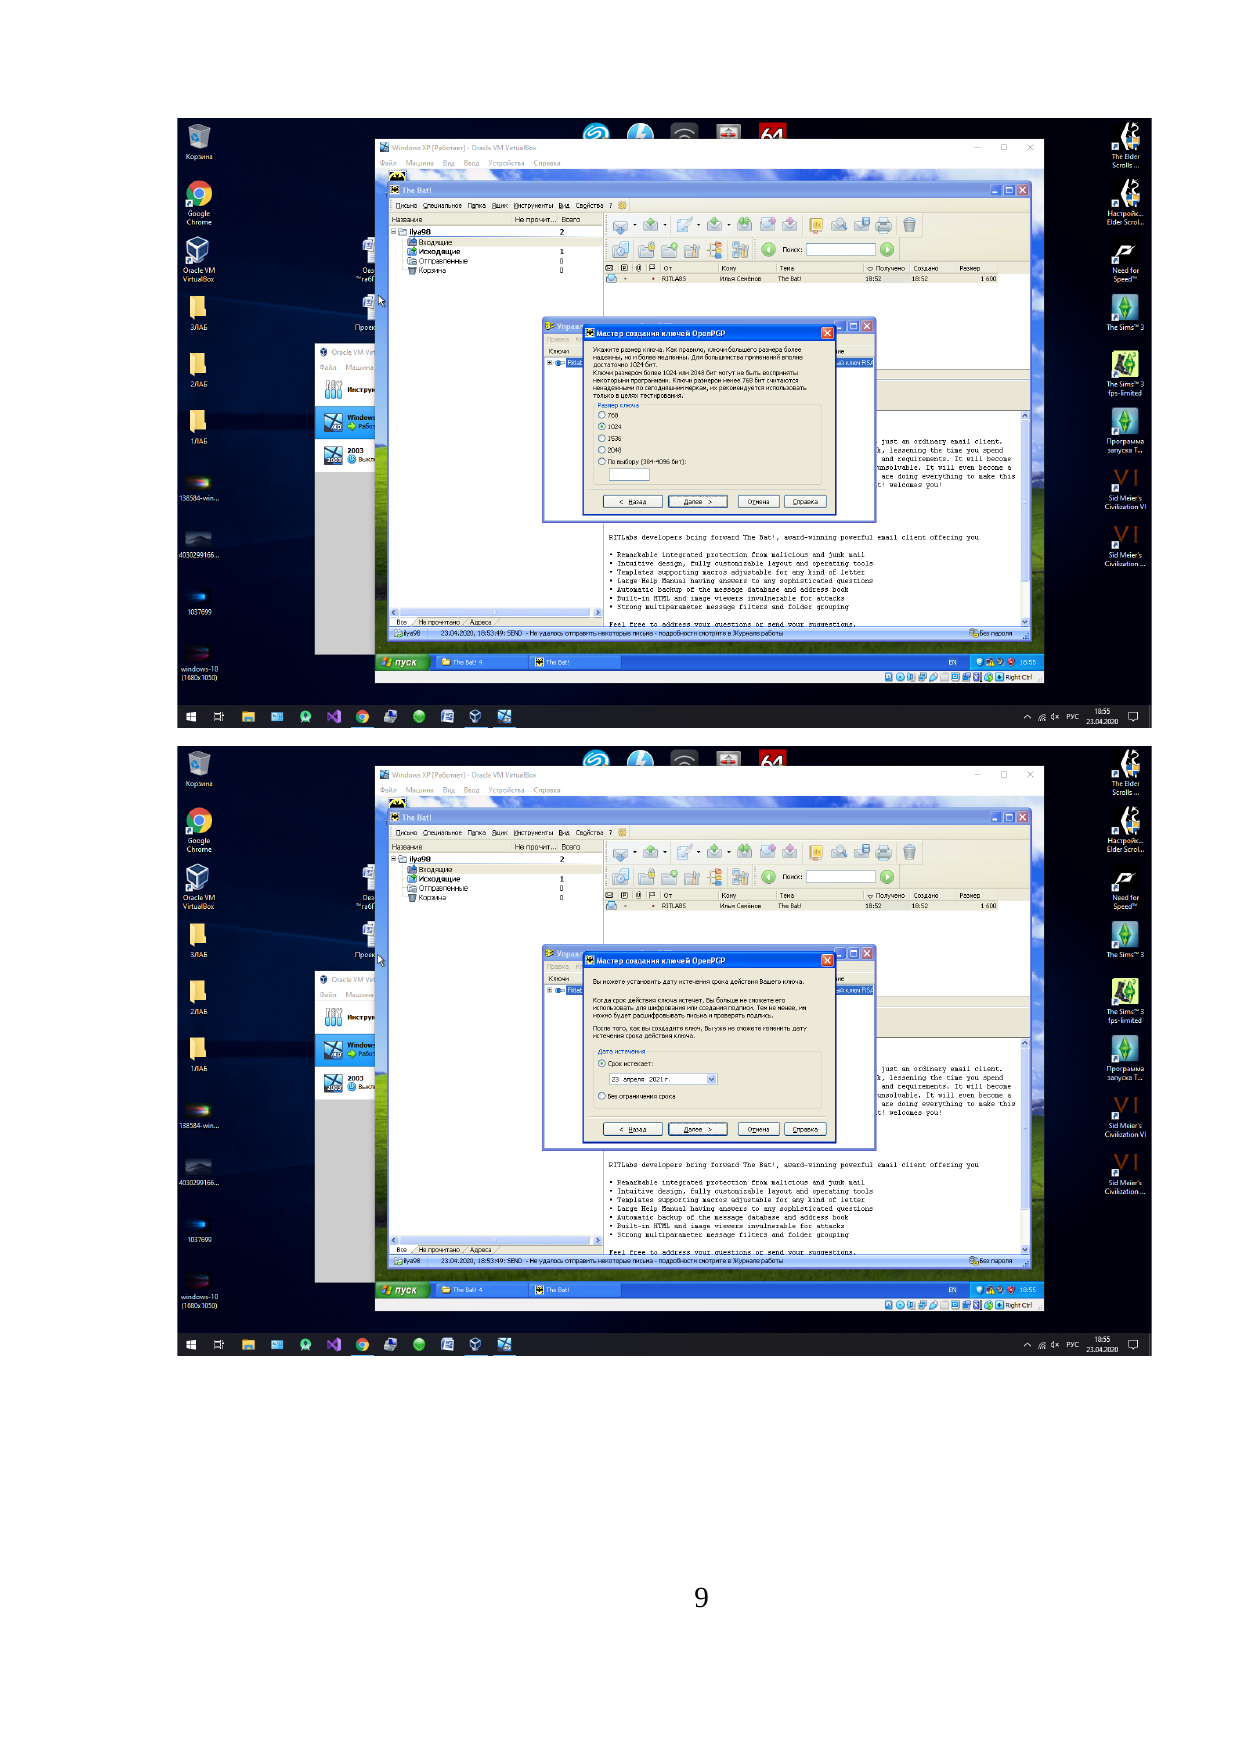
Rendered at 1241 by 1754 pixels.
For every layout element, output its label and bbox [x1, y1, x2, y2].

picture [177, 746, 1152, 1356]
picture [177, 118, 1152, 728]
